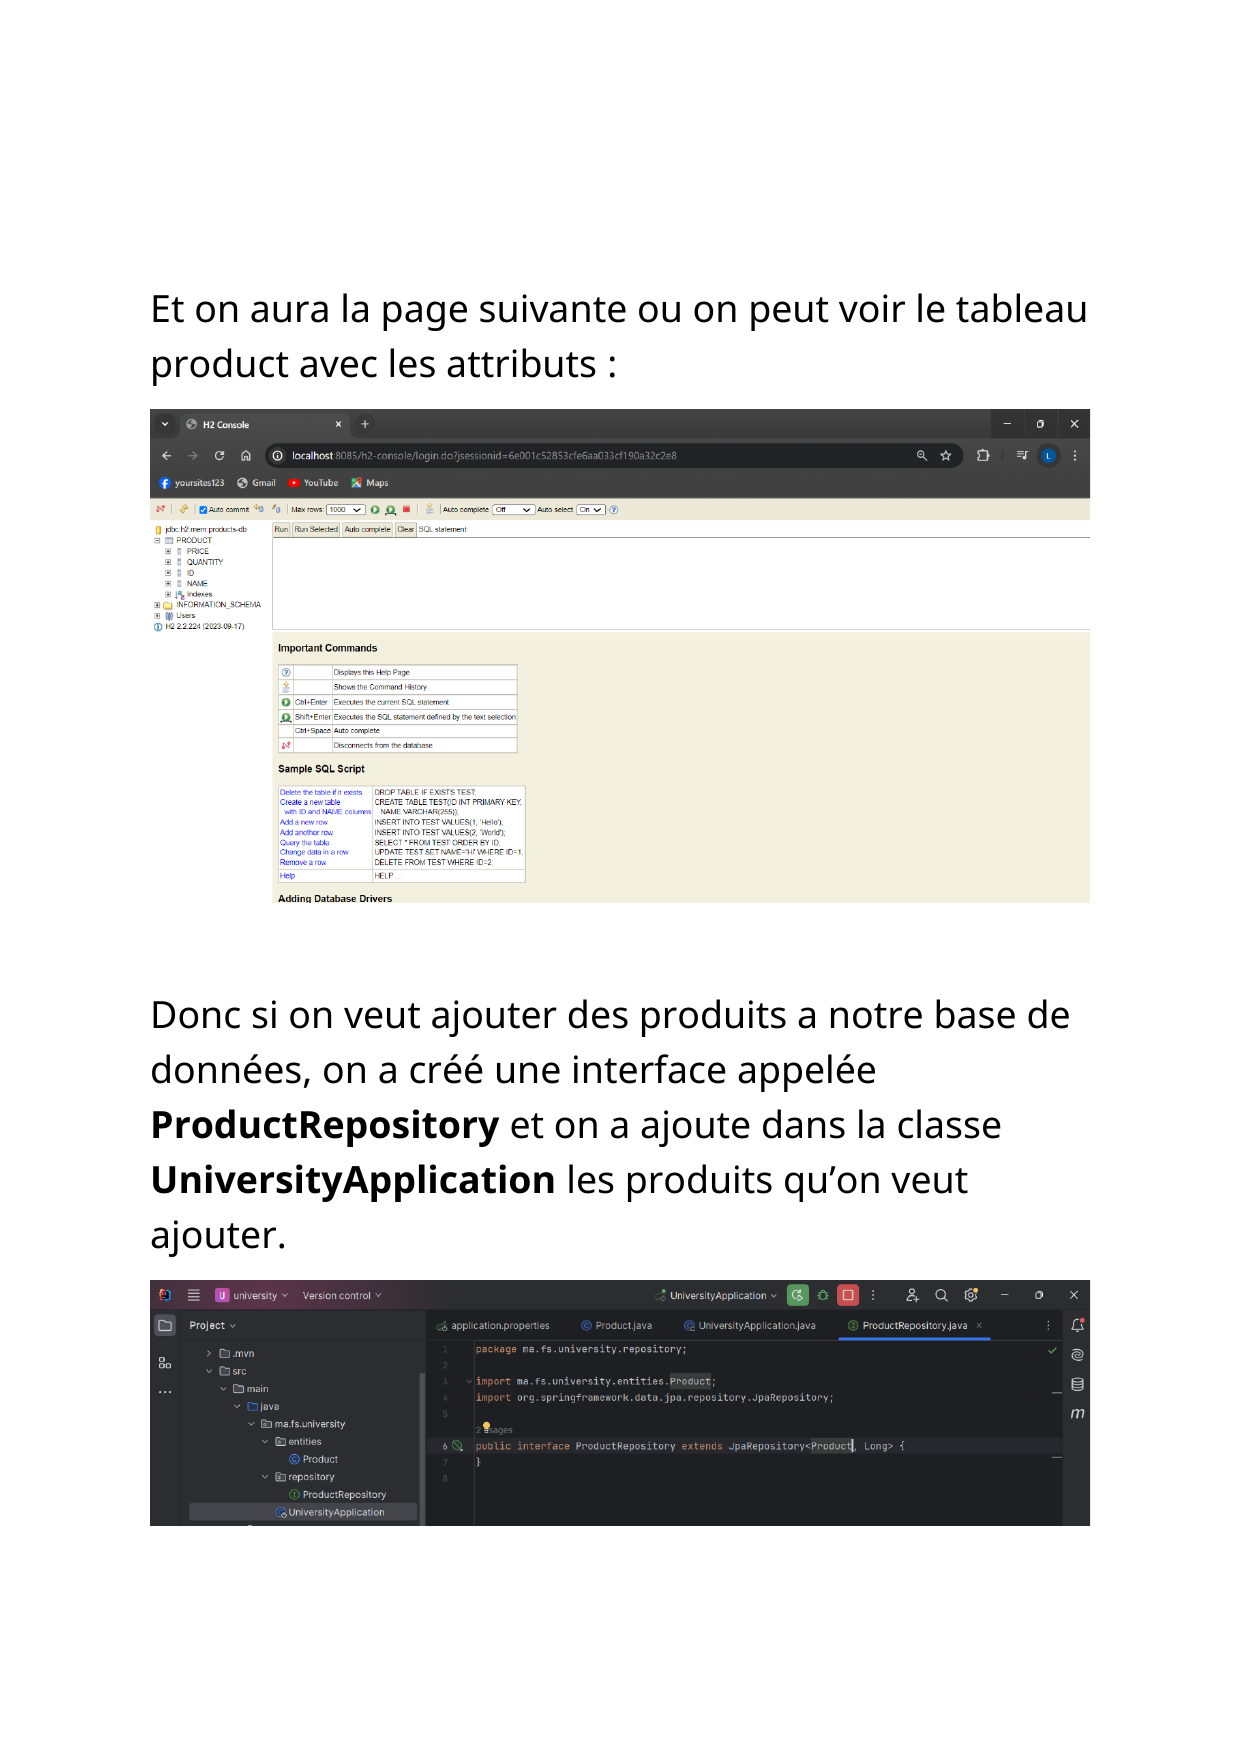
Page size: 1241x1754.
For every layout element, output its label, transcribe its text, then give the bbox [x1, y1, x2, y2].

text Donc si on veut ajouter des produits a notre base de données, on a créé une interface appelée ProductRepository et on a ajoute dans la classe UniversityApplication les produits qu’on veut ajouter. [150, 988, 1090, 1259]
picture [150, 409, 1091, 903]
text Et on aura la page suivante ou on peut voir le tableau product avec les attributs : [150, 282, 1090, 388]
picture [150, 1280, 1091, 1526]
